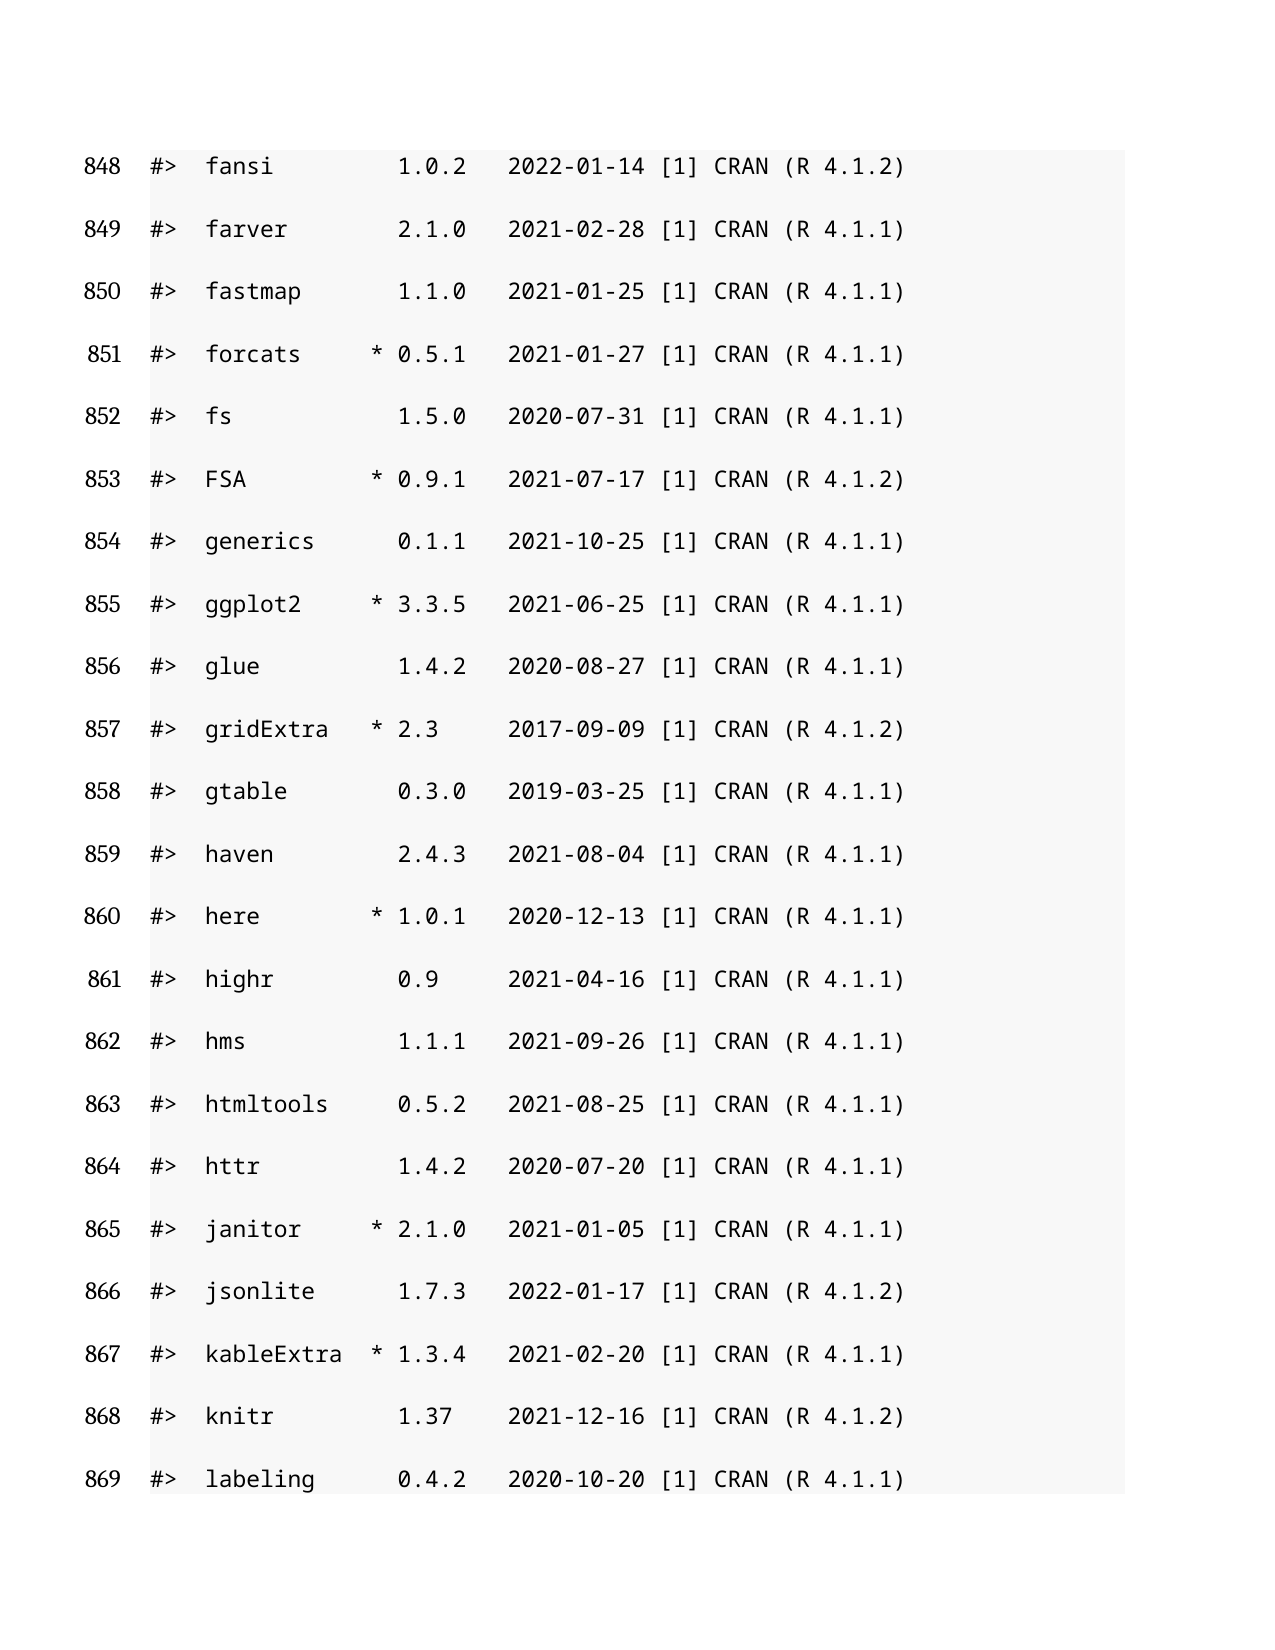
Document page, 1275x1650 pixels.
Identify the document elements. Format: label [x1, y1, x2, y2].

text [150, 150, 1125, 1494]
